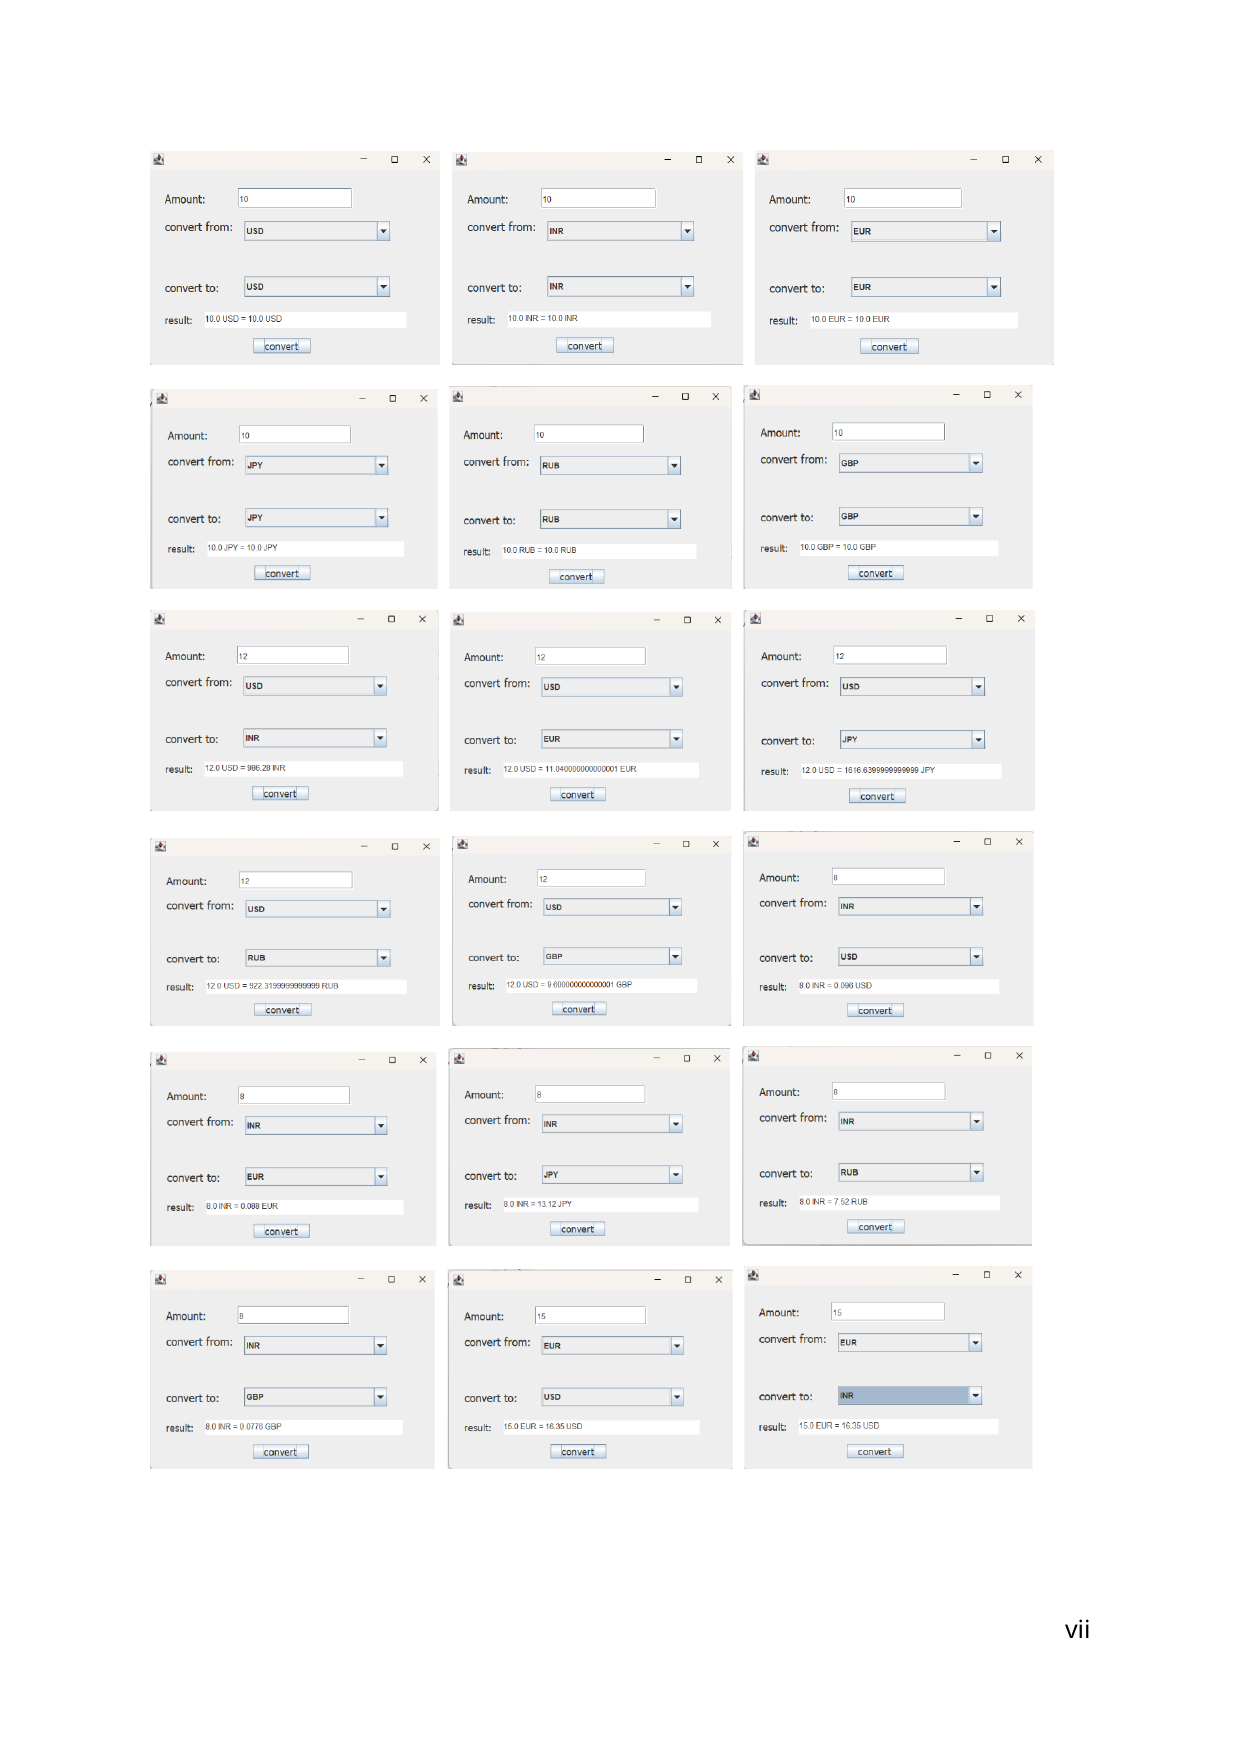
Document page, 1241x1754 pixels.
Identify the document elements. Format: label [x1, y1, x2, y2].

picture [150, 1052, 437, 1246]
picture [742, 1046, 1032, 1246]
picture [450, 612, 732, 811]
picture [743, 831, 1034, 1026]
picture [150, 838, 440, 1026]
picture [150, 1270, 435, 1469]
picture [452, 152, 744, 365]
picture [743, 610, 1036, 811]
picture [448, 1048, 730, 1246]
picture [754, 150, 1054, 365]
picture [449, 386, 732, 589]
picture [150, 610, 439, 811]
picture [744, 1266, 1033, 1469]
picture [150, 389, 438, 589]
picture [452, 836, 732, 1026]
picture [743, 385, 1033, 589]
picture [447, 1269, 733, 1469]
picture [150, 151, 441, 365]
